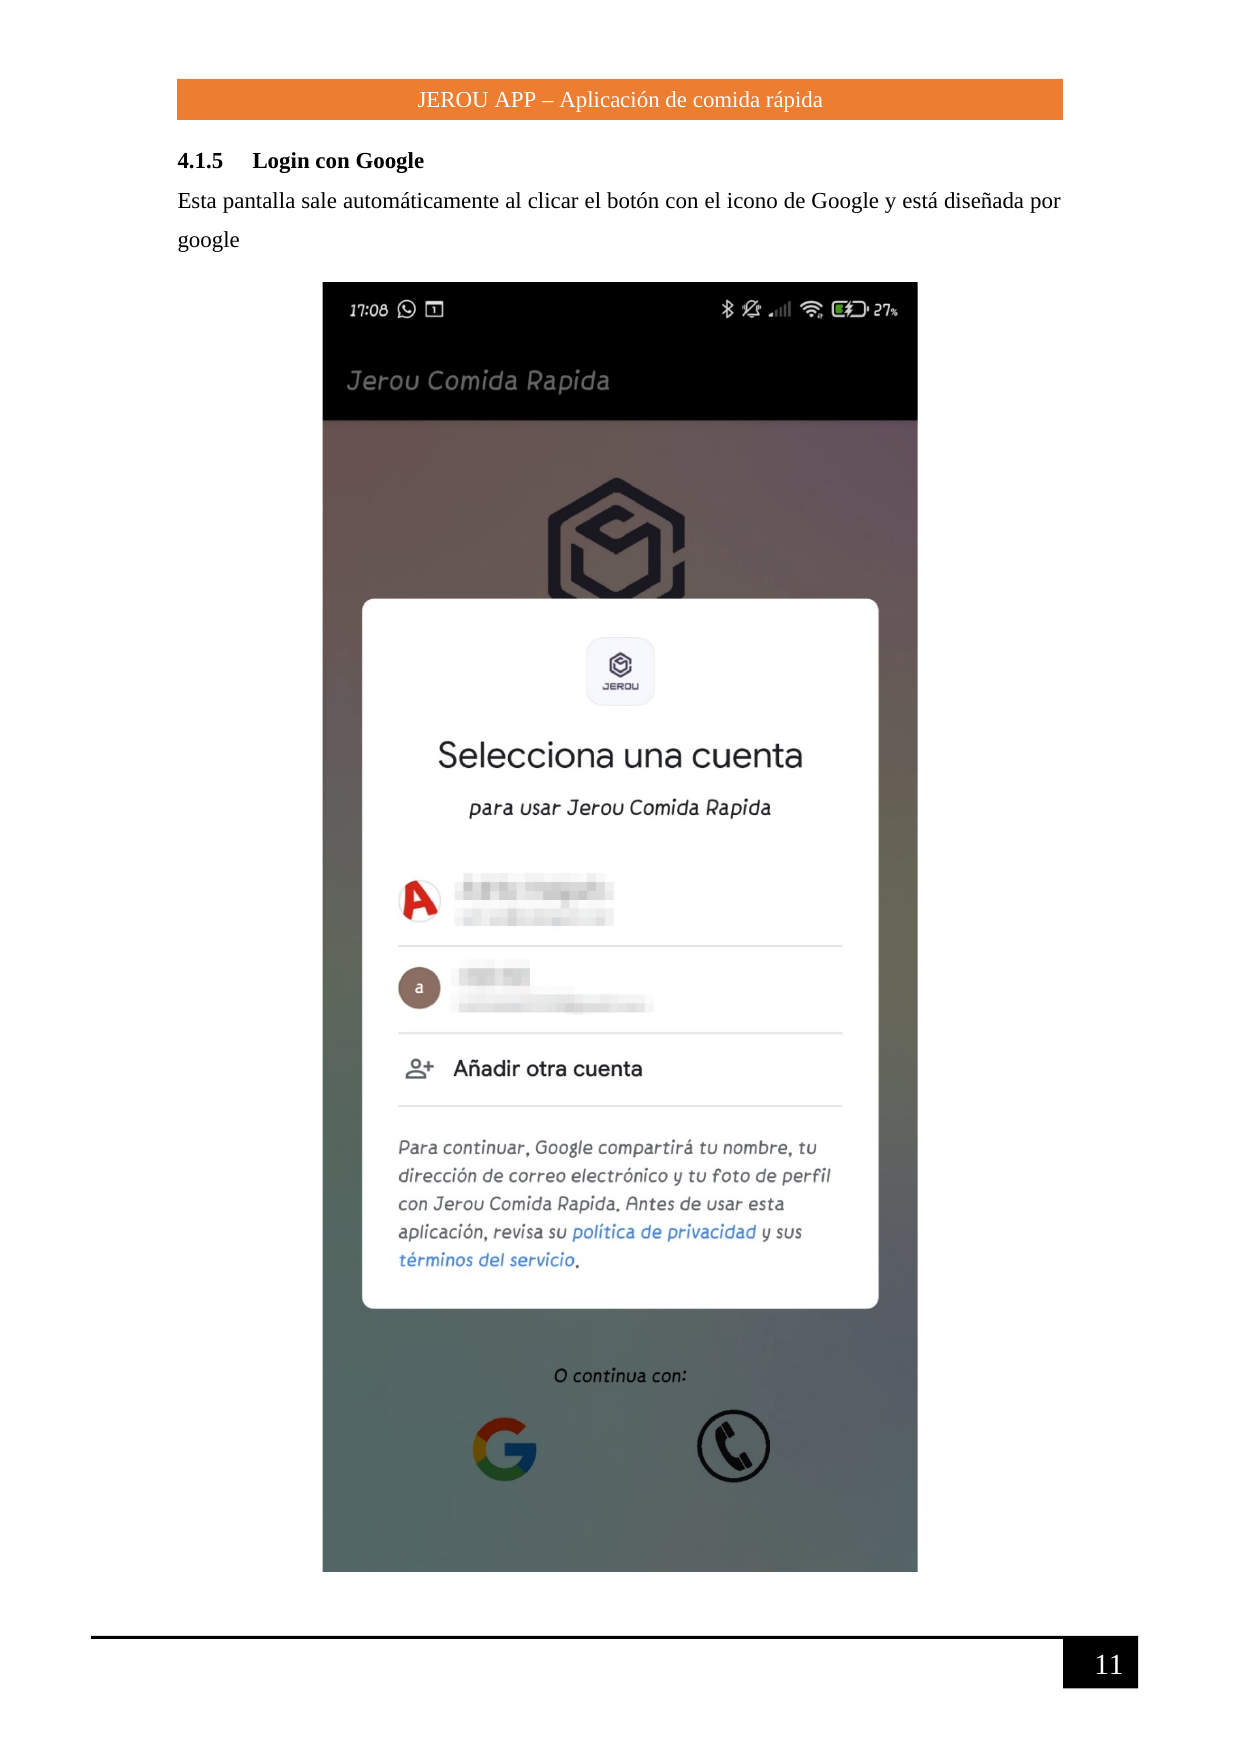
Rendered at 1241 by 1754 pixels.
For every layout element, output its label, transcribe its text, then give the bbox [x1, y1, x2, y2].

subtitle Login con Google [177, 148, 1063, 174]
text Esta pantalla sale automáticamente al clicar el botón con el icono de Google y está diseñada por google [177, 187, 1063, 253]
picture [322, 282, 918, 1572]
